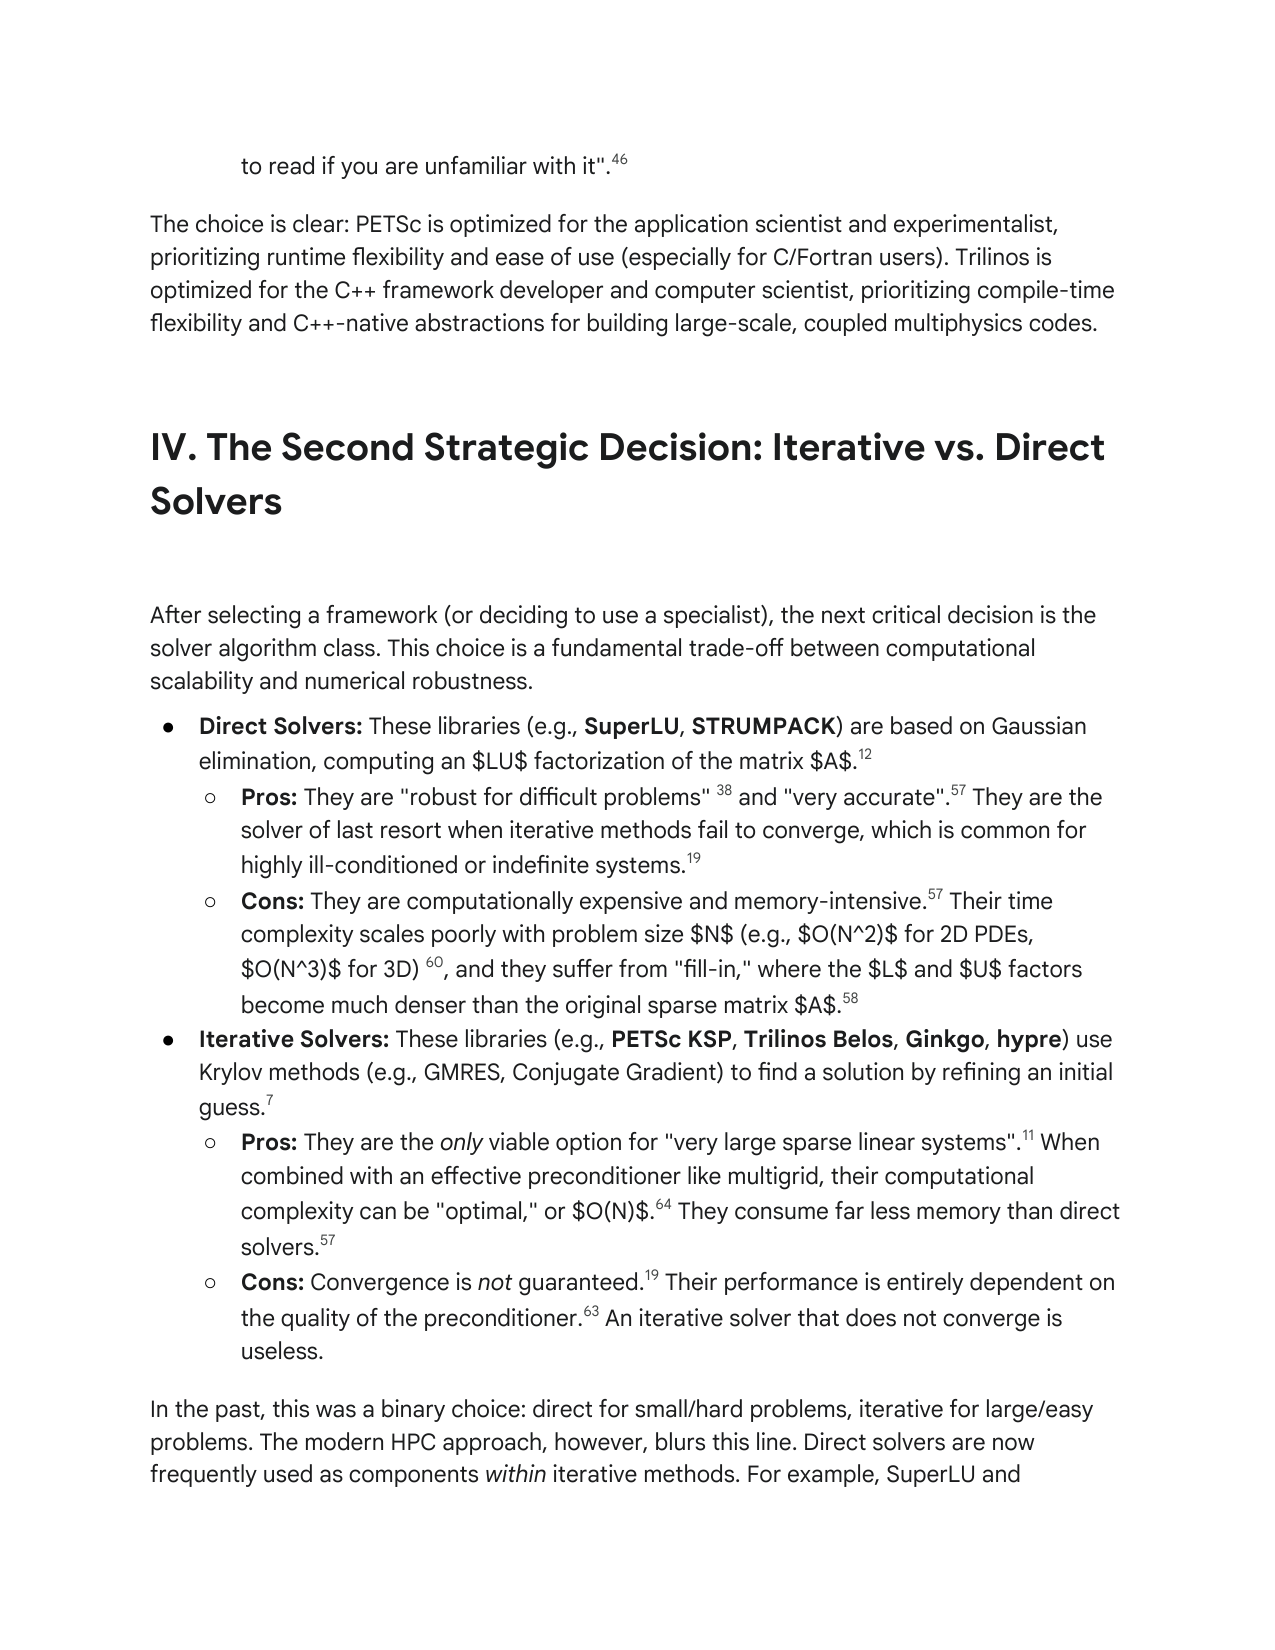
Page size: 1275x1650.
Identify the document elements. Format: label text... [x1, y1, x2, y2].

list Iterative Solvers: These libraries (e.g., PETSc KSP, Trilinos Belos, Ginkgo, hypre) use Krylov methods (e.g., GMRES, Conjugate Gradient) to find a solution by refining an initial guess.7 [161, 1025, 1125, 1122]
list Pros: They are the only viable option for "very large sparse linear systems".11 When combined with an effective preconditioner like multigrid, their computational complexity can be "optimal," or $O(N)$.64 They consume far less memory than direct solvers.57 [203, 1127, 1125, 1262]
list Direct Solvers: These libraries (e.g., SuperLU, STRUMPACK) are based on Gaussian elimination, computing an $LU$ factorization of the matrix $A$.12 [161, 712, 1125, 777]
list Pros: They are "robust for difficult problems" 38 and "very accurate".57 They are the solver of last resort when iterative methods fail to converge, which is common for highly ill-conditioned or indefinite systems.19 [203, 781, 1125, 881]
text The choice is clear: PETSc is optimized for the application scientist and experimentalist, prioritizing runtime flexibility and ease of use (especially for C/Fortran users). Trilinos is optimized for the C++ framework developer and computer scientist, prioritizing compile-time flexibility and C++-native abstractions for building large-scale, coupled multiphysics codes. [150, 211, 1125, 338]
text After selecting a framework (or deciding to use a specialist), the next critical decision is the solver algorithm class. This choice is a fundamental trade-off between computational scalability and numerical robustness. [150, 602, 1125, 696]
subtitle IV. The Second Strategic Decision: Iterative vs. Direct Solvers [150, 424, 1125, 525]
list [203, 150, 1125, 181]
list Cons: Convergence is not guaranteed.19 Their performance is entirely dependent on the quality of the preconditioner.63 An iterative solver that does not converge is useless. [203, 1267, 1125, 1366]
list Cons: They are computationally expensive and memory-intensive.57 Their time complexity scales poorly with problem size $N$ (e.g., $O(N^2)$ for 2D PDEs, $O(N^3)$ for 3D) 60, and they suffer from "fill-in," where the $L$ and $U$ factors become much denser than the original sparse matrix $A$.58 [203, 885, 1125, 1021]
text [150, 1395, 1125, 1489]
